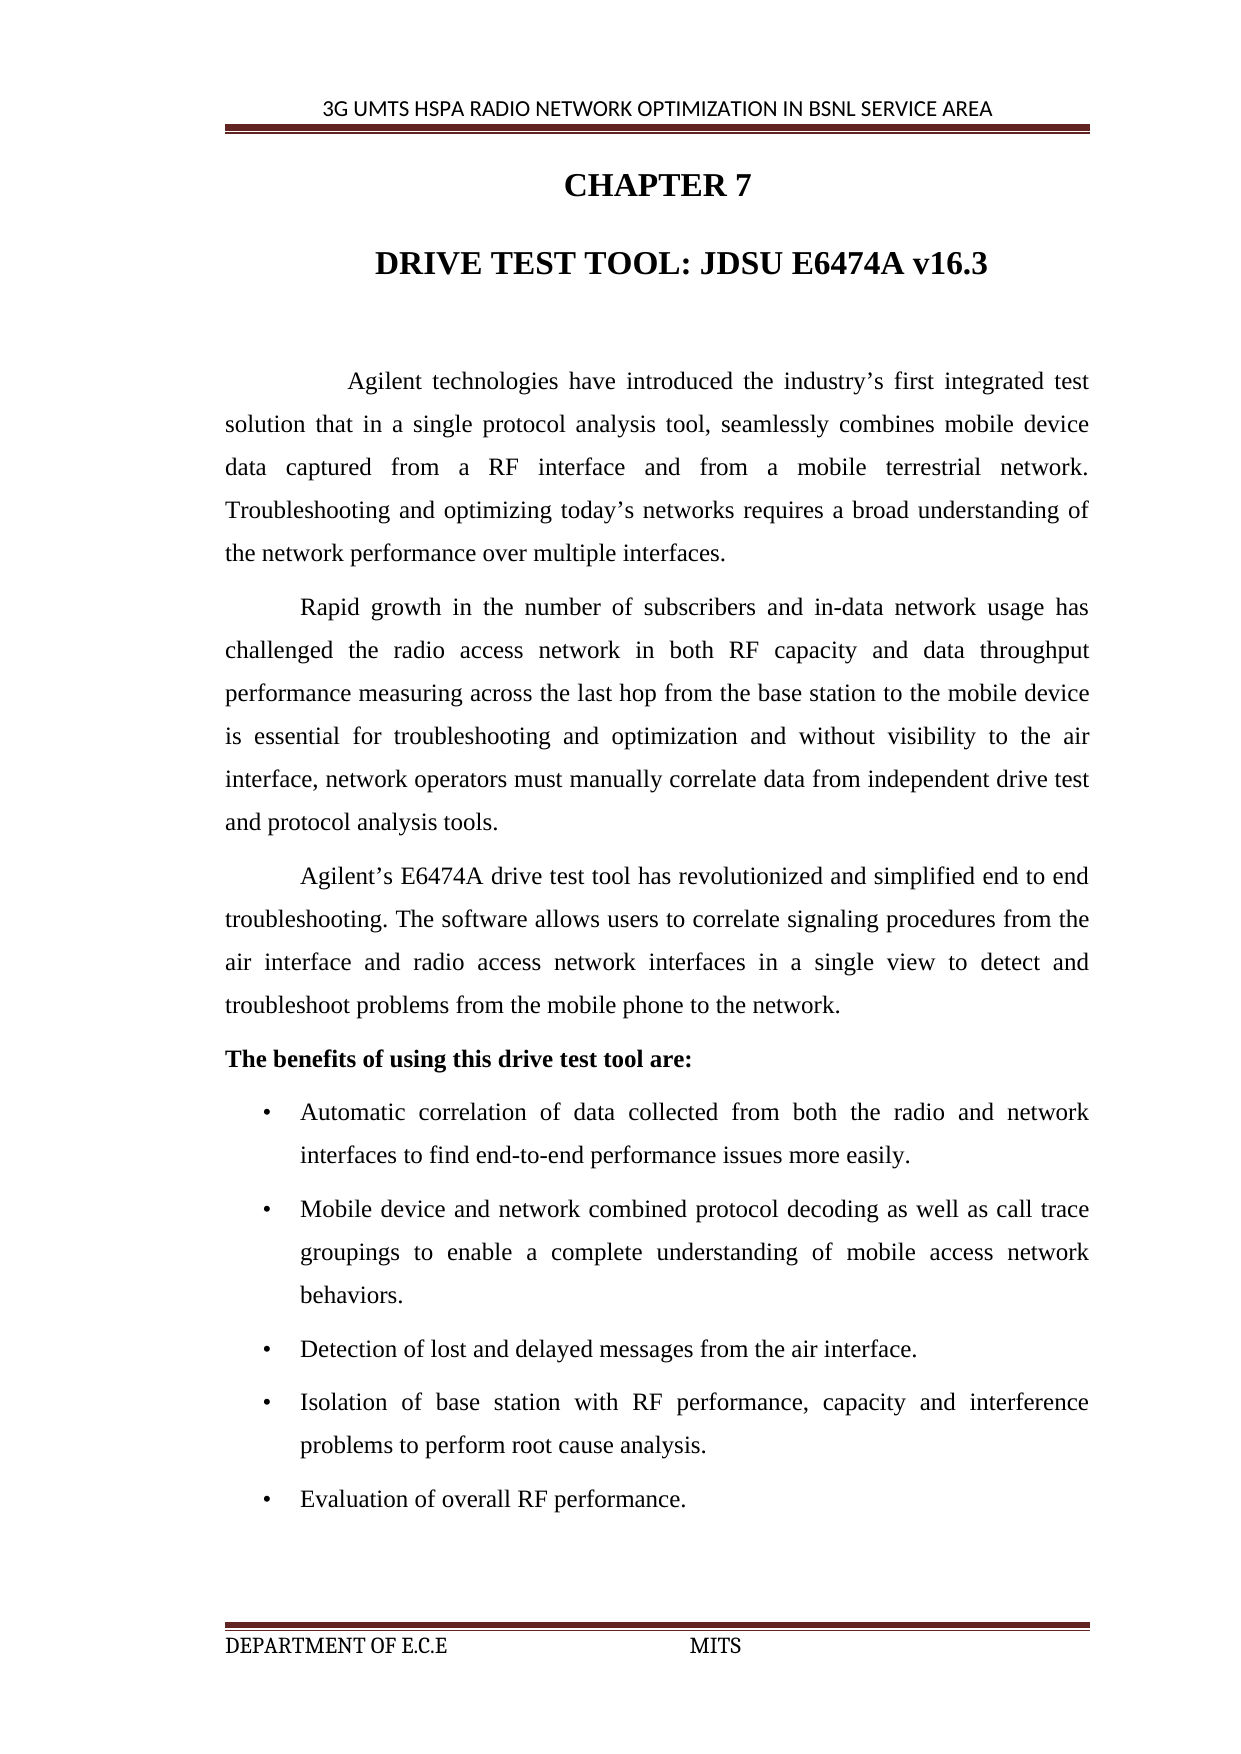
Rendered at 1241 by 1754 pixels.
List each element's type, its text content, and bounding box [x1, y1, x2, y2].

text The benefits of using this drive test tool are: [225, 1044, 1090, 1073]
text DRIVE TEST TOOL: JDSU E6474A v16.3 [375, 243, 1090, 282]
list Mobile device and network combined protocol decoding as well as call trace groupings to enable a complete understanding of mobile access network behaviors. [262, 1194, 1090, 1309]
text Rapid growth in the number of subscribers and in-data network usage has challenged the radio access network in both RF capacity and data throughput performance measuring across the last hop from the base station to the mobile device is essential for troubleshooting and optimization and without visibility to the air interface, network operators must manually correlate data from independent drive test and protocol analysis tools. [225, 592, 1090, 836]
list Isolation of base station with RF performance, capacity and interference problems to perform root cause analysis. [262, 1387, 1090, 1459]
list Evaluation of overall RF performance. [262, 1484, 1090, 1513]
text Agilent technologies have introduced the industry’s first integrated test solution that in a single protocol analysis tool, seamlessly combines mobile device data captured from a RF interface and from a mobile terrestrial network. Troubleshooting and optimizing today’s networks requires a broad understanding of the network performance over multiple interfaces. [225, 366, 1090, 567]
list Automatic correlation of data collected from both the radio and network interfaces to find end-to-end performance issues more easily. [262, 1097, 1090, 1169]
list Detection of lost and delayed messages from the air interface. [262, 1334, 1090, 1363]
text Agilent’s E6474A drive test tool has revolutionized and simplified end to end troubleshooting. The software allows users to correlate signaling procedures from the air interface and radio access network interfaces in a single view to detect and troubleshoot problems from the mobile phone to the network. [225, 861, 1090, 1019]
text CHAPTER 7 [225, 165, 1090, 203]
